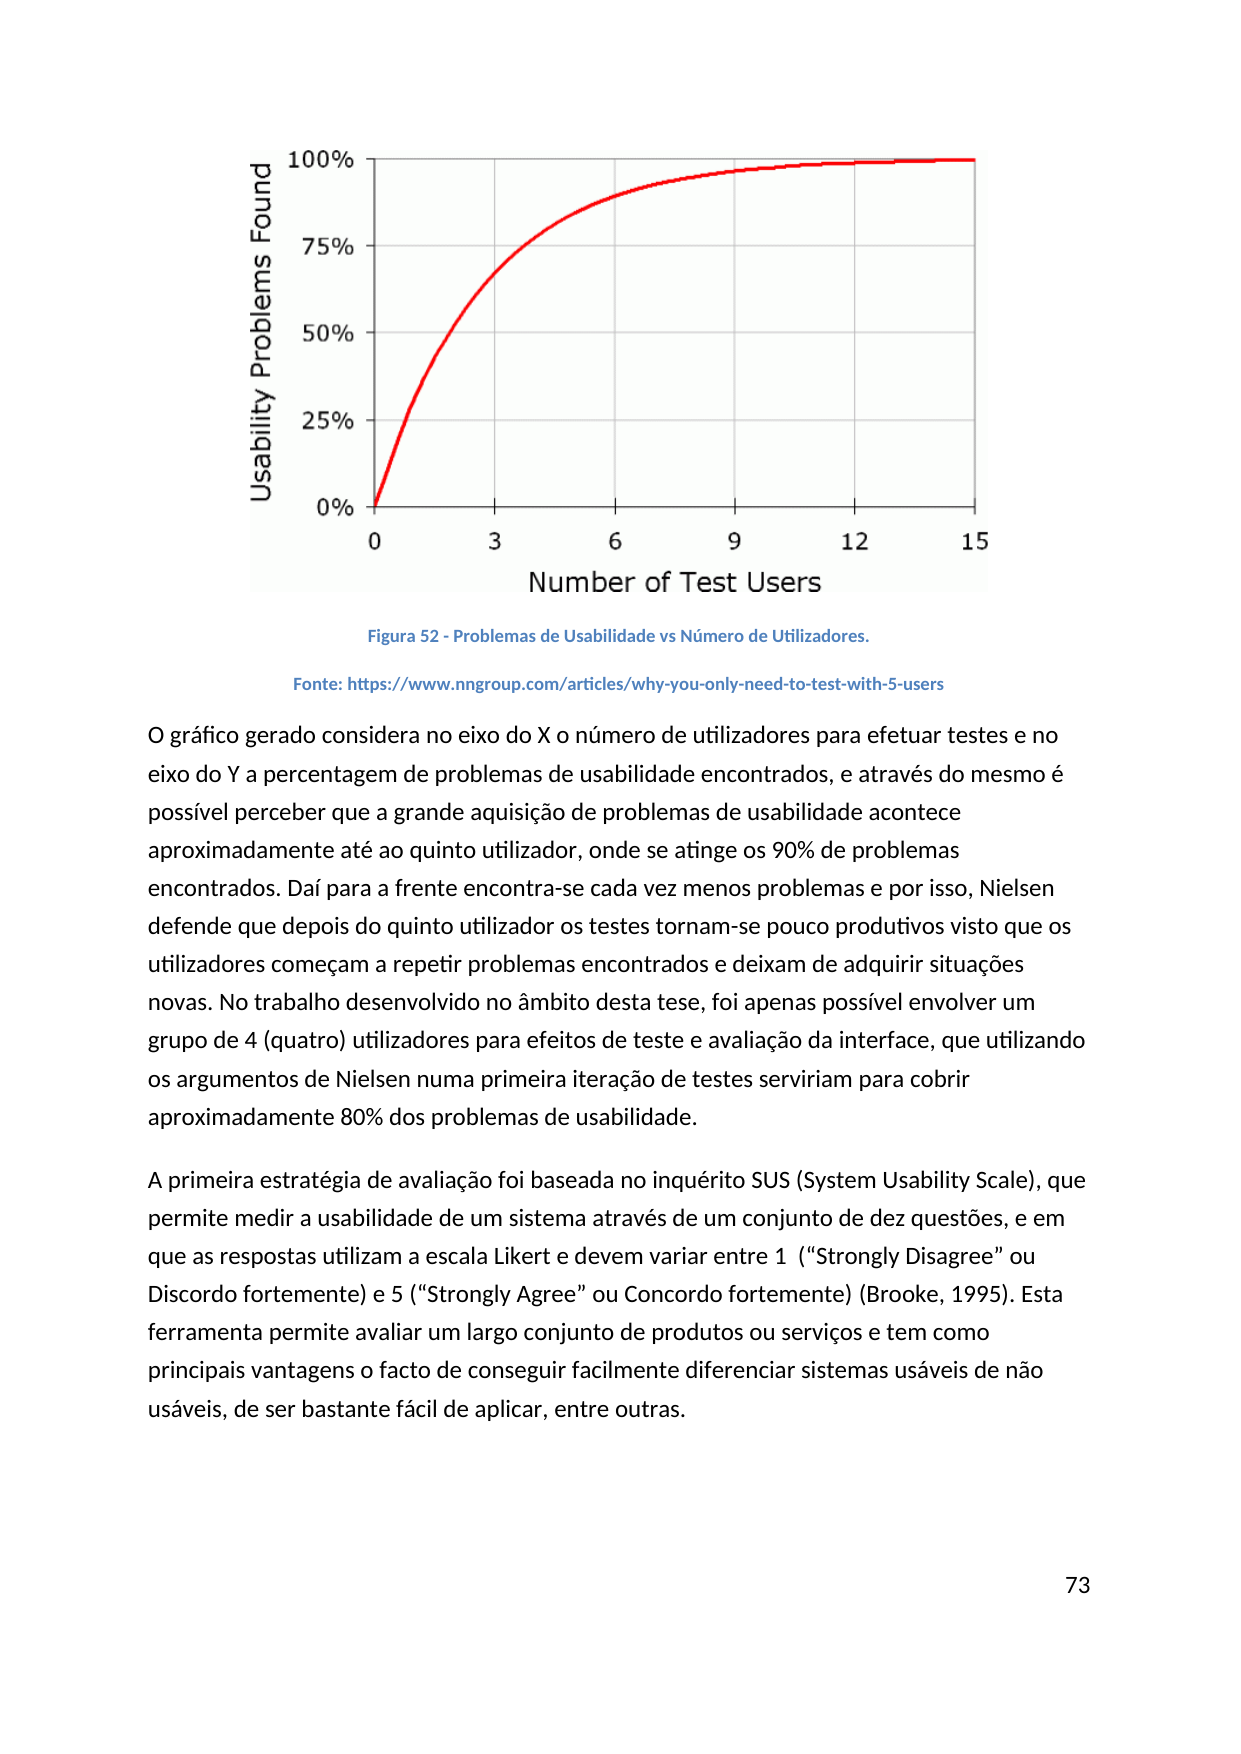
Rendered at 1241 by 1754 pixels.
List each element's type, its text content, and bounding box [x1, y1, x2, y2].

text O gráfico gerado considera no eixo do X o número de utilizadores para efetuar testes e no eixo do Y a percentagem de problemas de usabilidade encontrados, e através do mesmo é possível perceber que a grande aquisição de problemas de usabilidade acontece aproximadamente até ao quinto utilizador, onde se atinge os 90% de problemas encontrados. Daí para a frente encontra-se cada vez menos problemas e por isso, Nielsen defende que depois do quinto utilizador os testes tornam-se pouco produtivos visto que os utilizadores começam a repetir problemas encontrados e deixam de adquirir situações novas. No trabalho desenvolvido no âmbito desta tese, foi apenas possível envolver um grupo de 4 (quatro) utilizadores para efeitos de teste e avaliação da interface, que utilizando os argumentos de Nielsen numa primeira iteração de testes serviriam para cobrir aproximadamente 80% dos problemas de usabilidade. [148, 719, 1090, 1131]
text Fonte: https://www.nngroup.com/articles/why-you-only-need-to-test-with-5-users [148, 672, 1090, 694]
picture [250, 150, 989, 592]
text A primeira estratégia de avaliação foi baseada no inquérito SUS (System Usability Scale), que permite medir a usabilidade de um sistema através de um conjunto de dez questões, e em que as respostas utilizam a escala Likert e devem variar entre 1 (“Strongly Disagree” ou Discordo fortemente) e 5 (“Strongly Agree” ou Concordo fortemente) (Brooke, 1995). Esta ferramenta permite avaliar um largo conjunto de produtos ou serviços e tem como principais vantagens o facto de conseguir facilmente diferenciar sistemas usáveis de não usáveis, de ser bastante fácil de aplicar, entre outras. [148, 1164, 1090, 1423]
